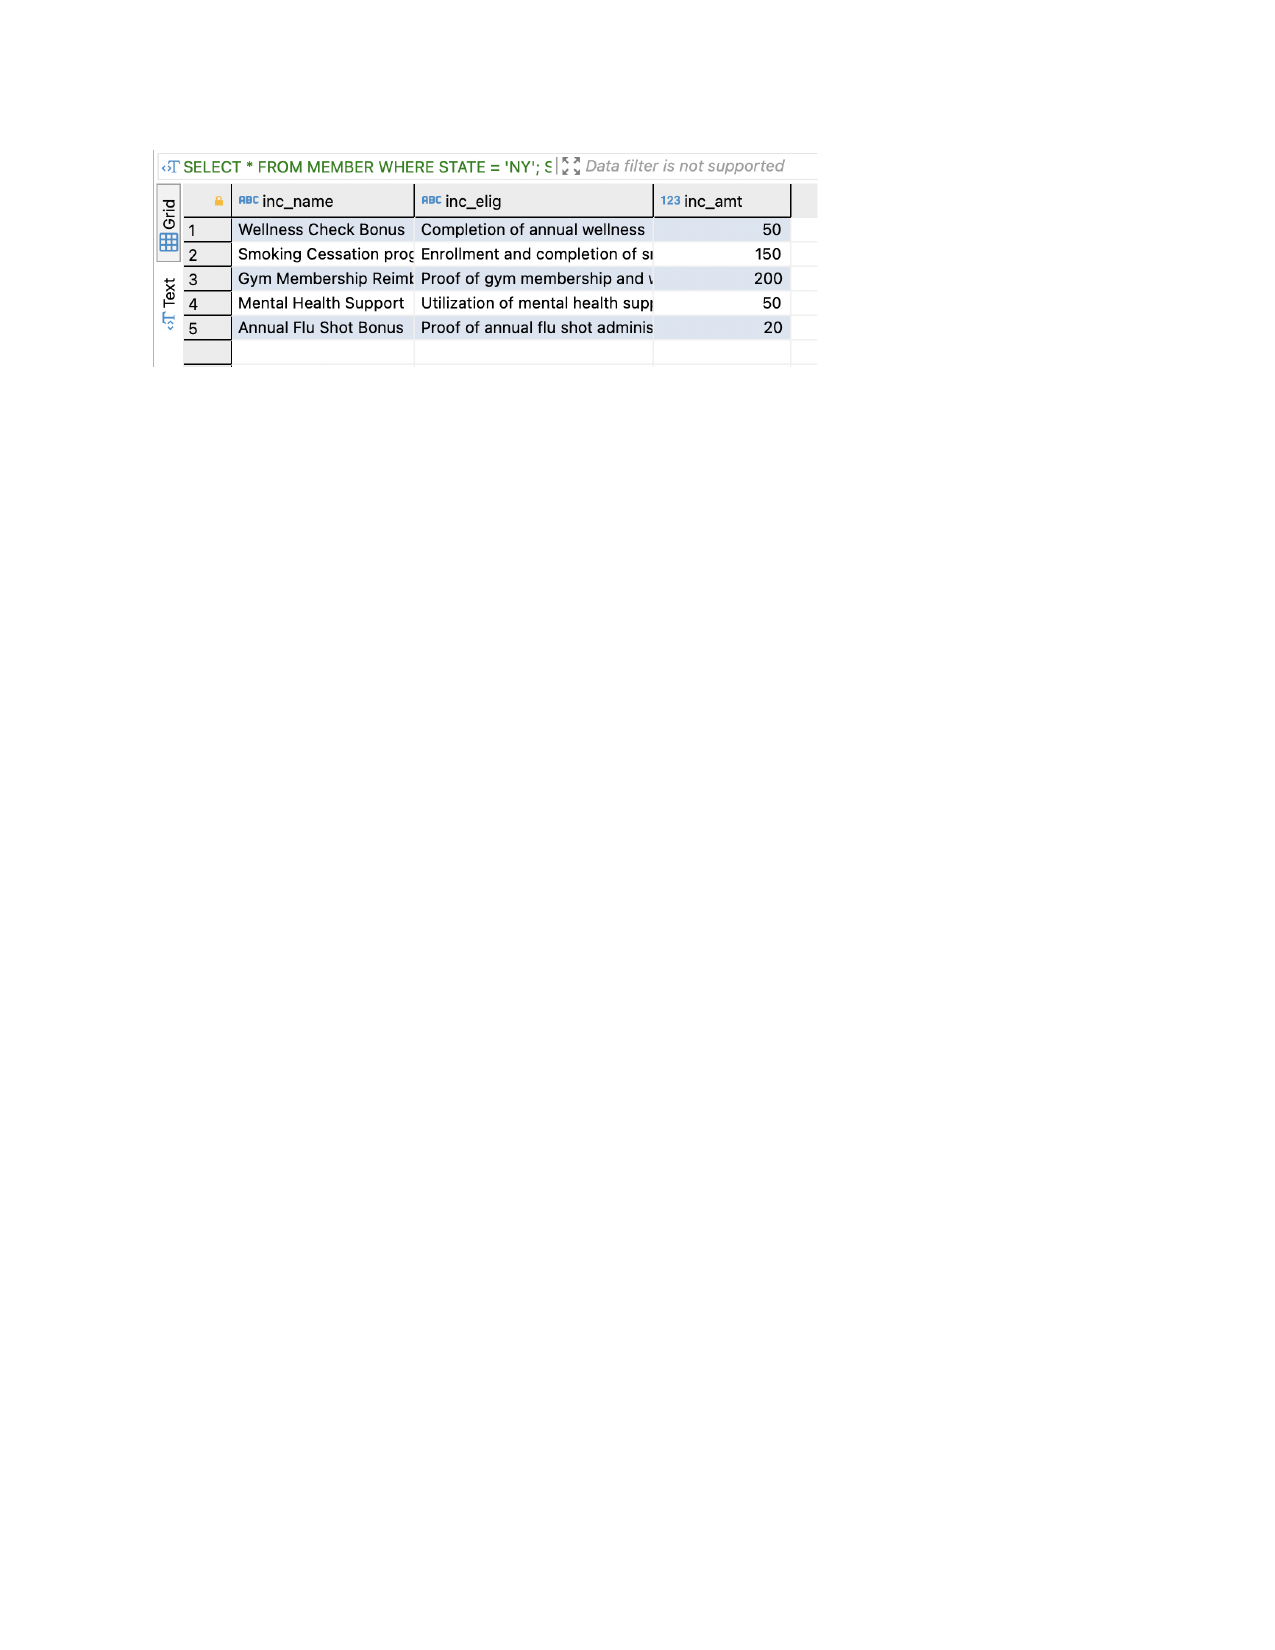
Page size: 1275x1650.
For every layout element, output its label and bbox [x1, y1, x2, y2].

picture [150, 150, 818, 367]
